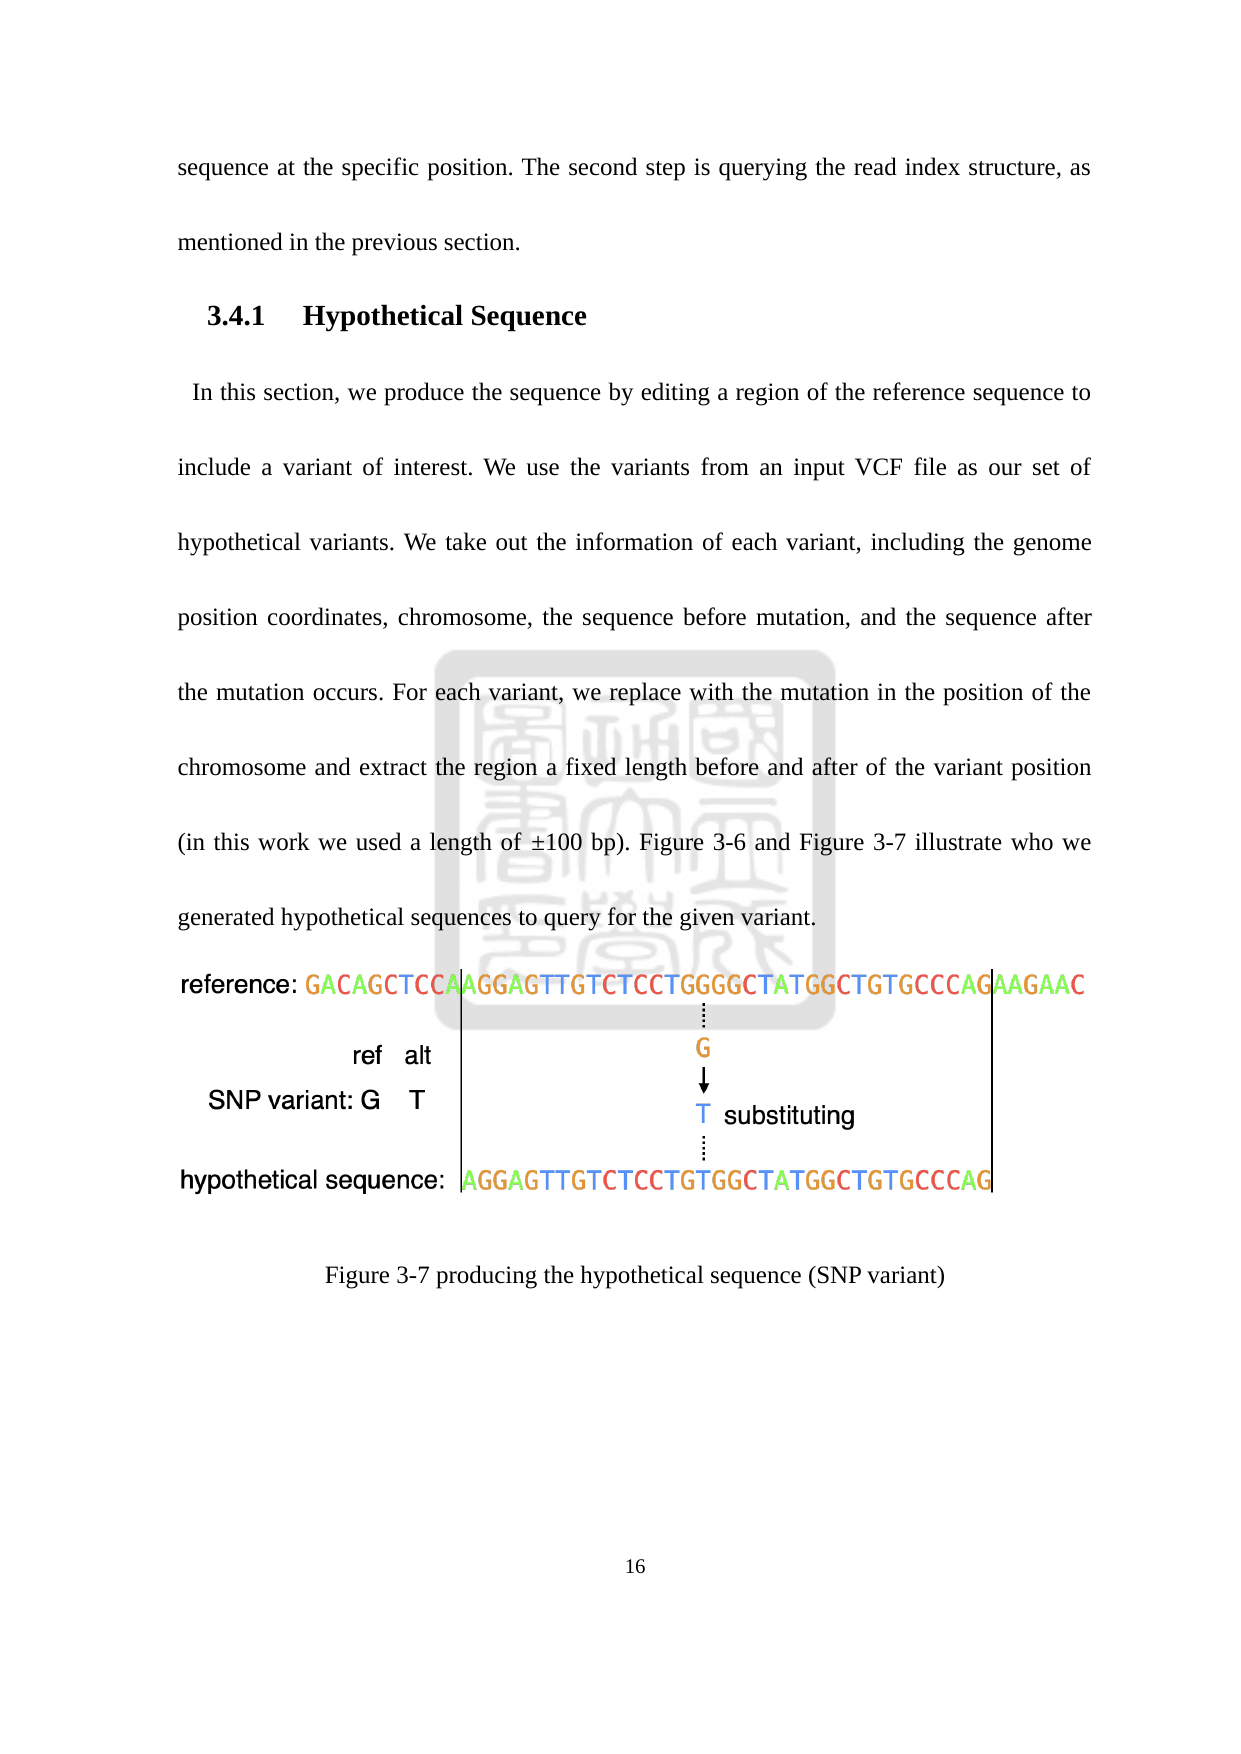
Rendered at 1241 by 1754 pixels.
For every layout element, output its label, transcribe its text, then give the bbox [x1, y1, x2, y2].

subtitle Hypothetical Sequence [207, 296, 1092, 333]
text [177, 148, 1092, 261]
text In this section, we produce the sequence by editing a region of the reference sequence to include a variant of interest. We use the variants from an input VCF file as our set of hypothetical variants. We take out the information of each variant, including the genome position coordinates, chromosome, the sequence before mutation, and the sequence after the mutation occurs. For each variant, we replace with the mutation in the position of the chromosome and extract the region a fixed length before and after of the variant position (in this work we used a length of ±100 bp). Figure 3-6 and Figure 3-7 illustrate who we generated hypothetical sequences to query for the given variant. [177, 373, 1092, 935]
picture [177, 935, 1093, 1198]
